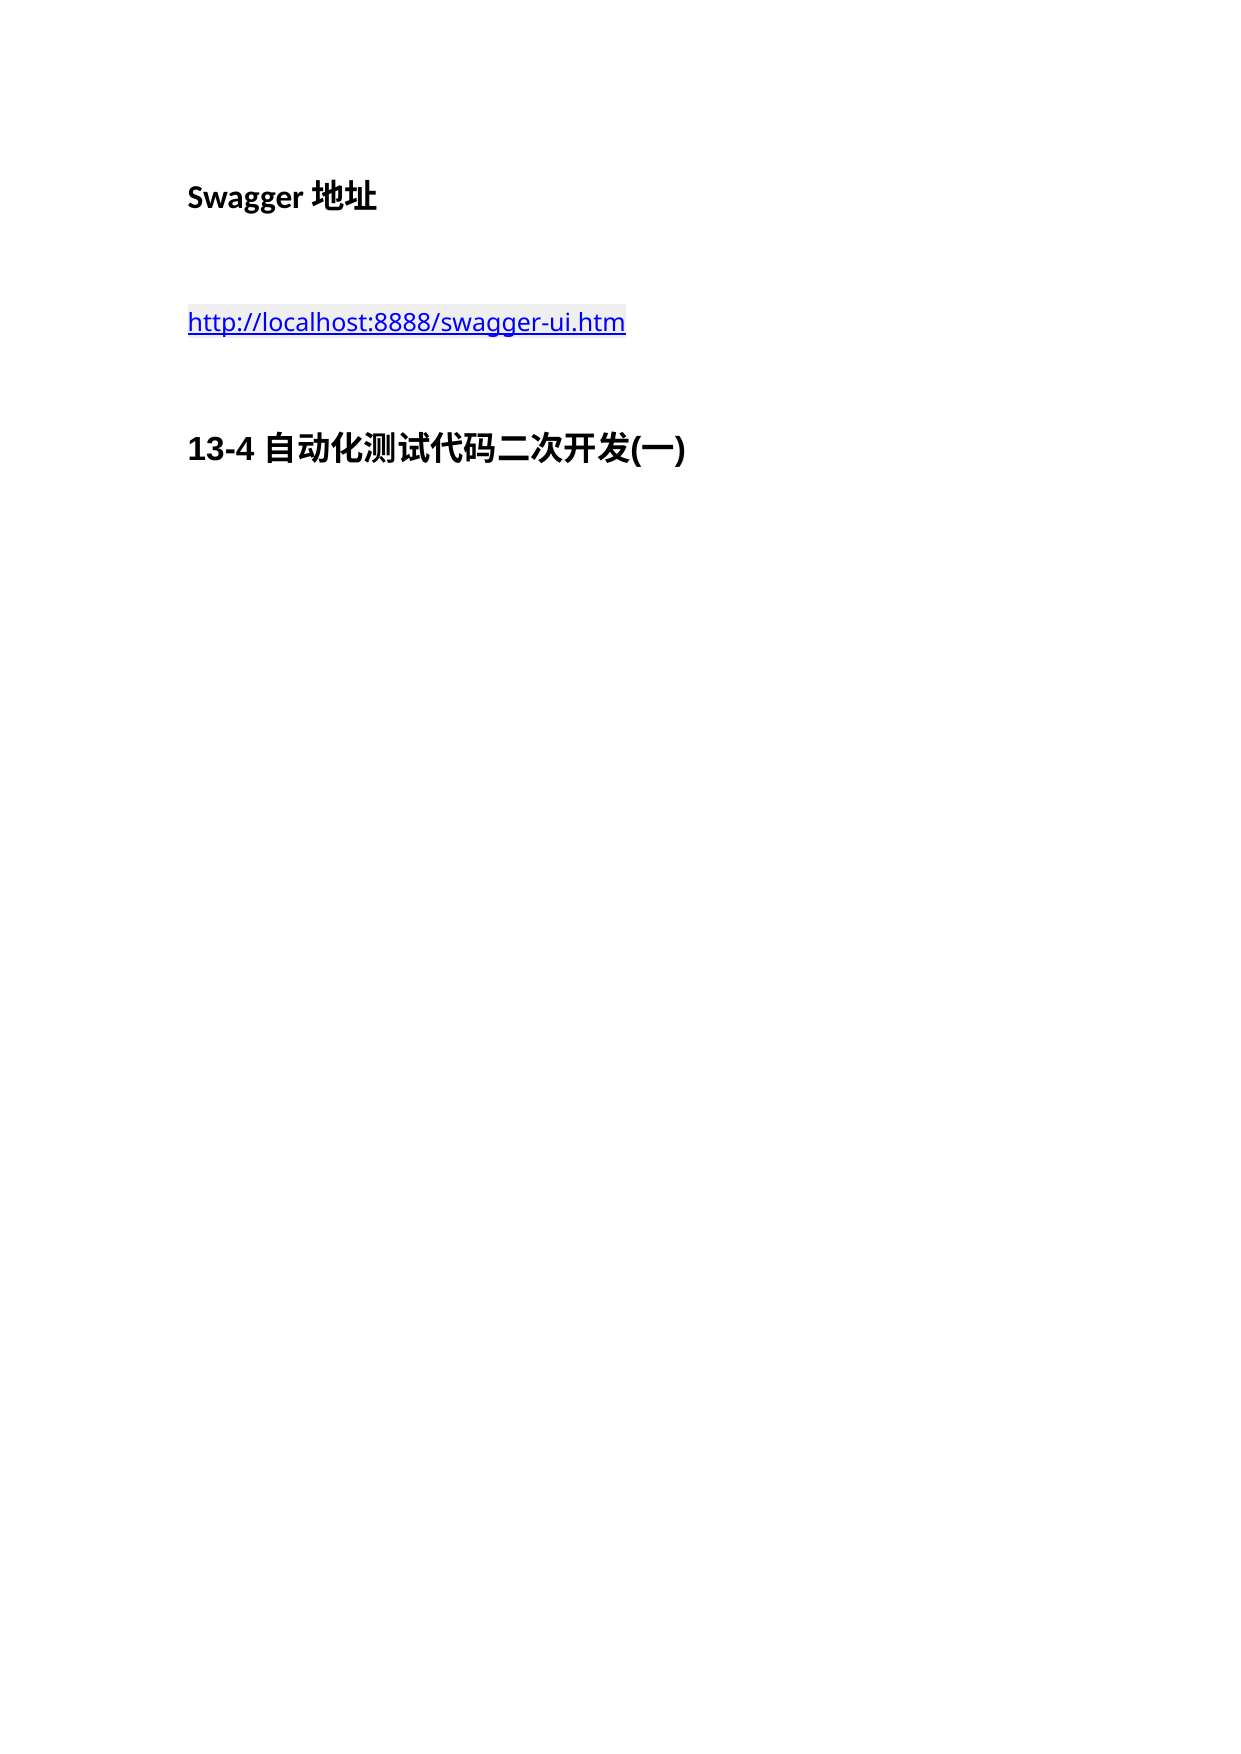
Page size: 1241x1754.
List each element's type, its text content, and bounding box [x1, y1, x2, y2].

text http://localhost:8888/swagger-ui.htm [187, 289, 1053, 354]
subtitle Swagger地址 [187, 162, 1053, 227]
subtitle 13-4 自动化测试代码二次开发(一) [187, 413, 1053, 478]
